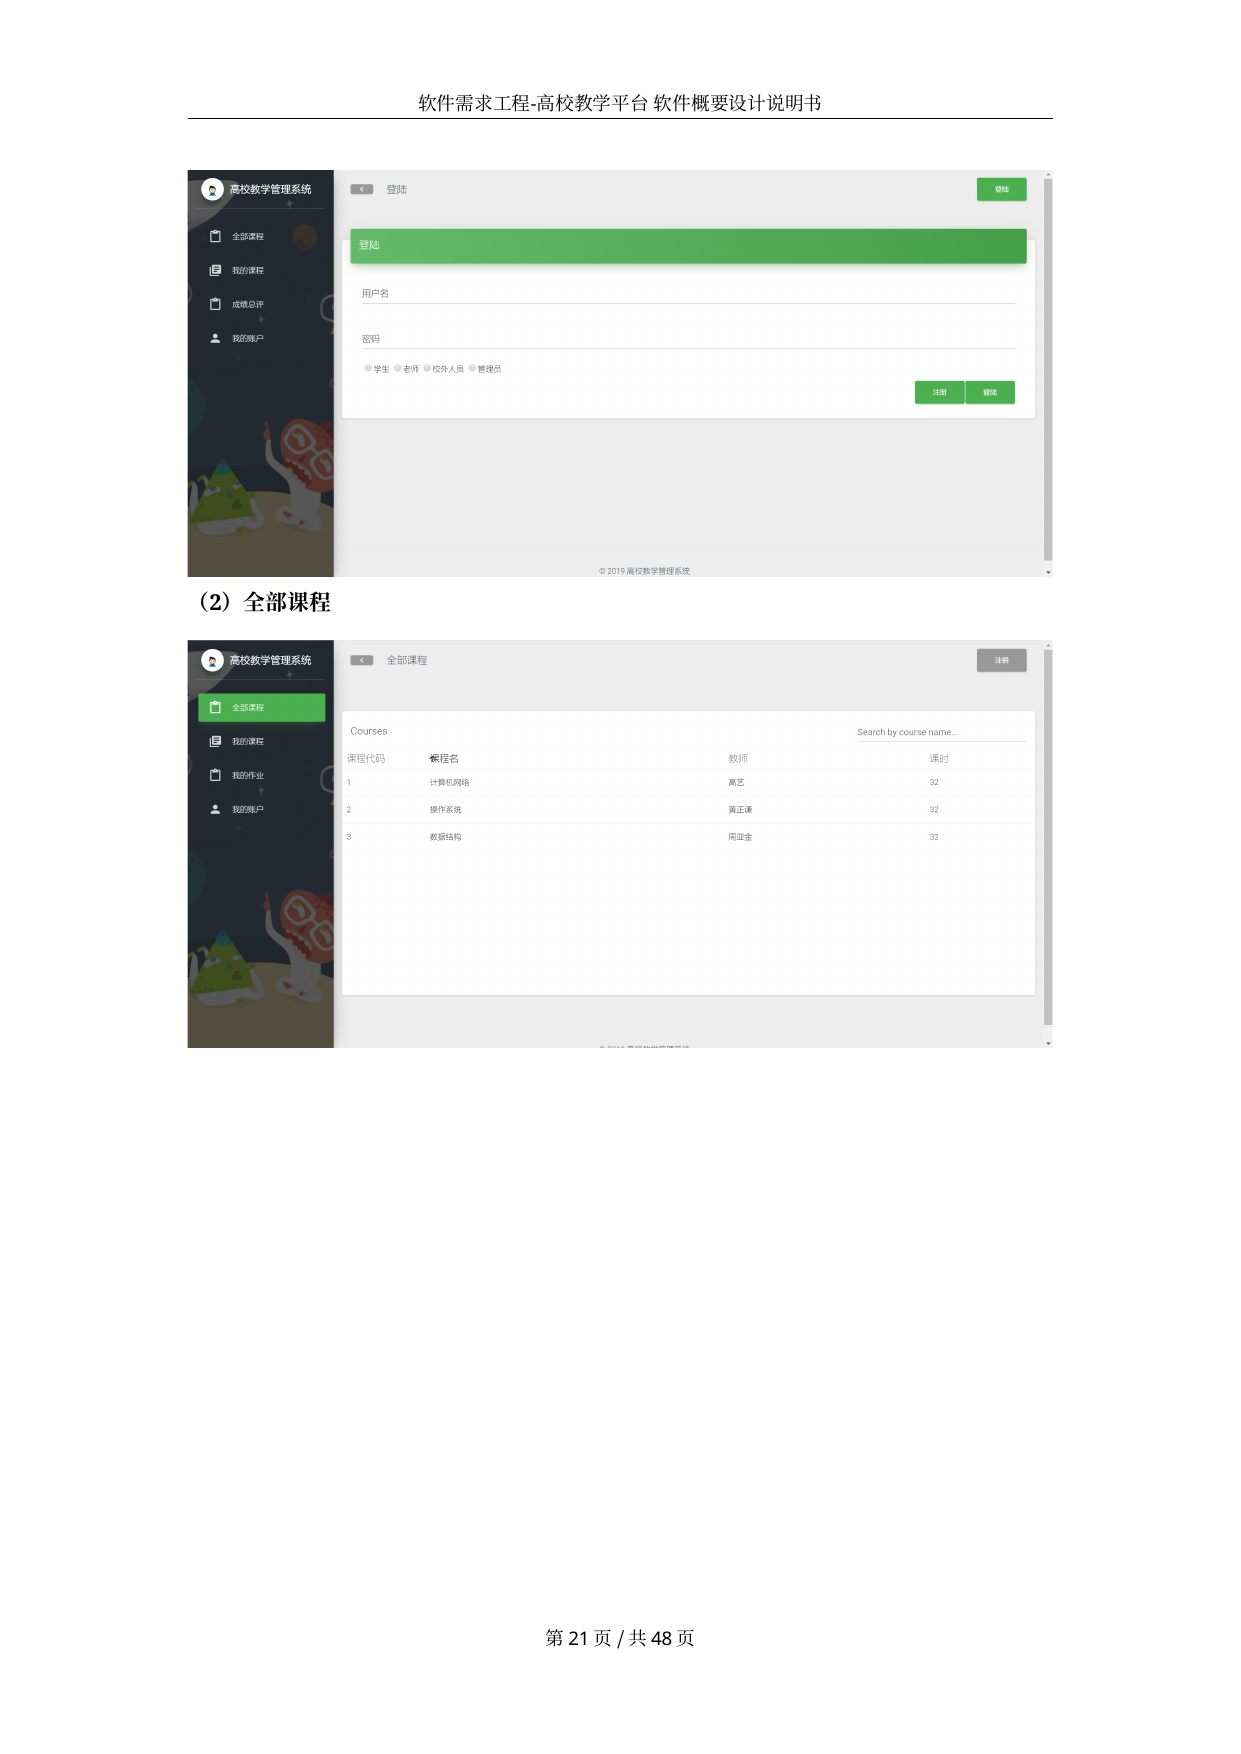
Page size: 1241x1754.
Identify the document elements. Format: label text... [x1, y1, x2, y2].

picture [187, 640, 1053, 1048]
picture [187, 170, 1053, 577]
text （2）全部课程 [187, 584, 1053, 617]
